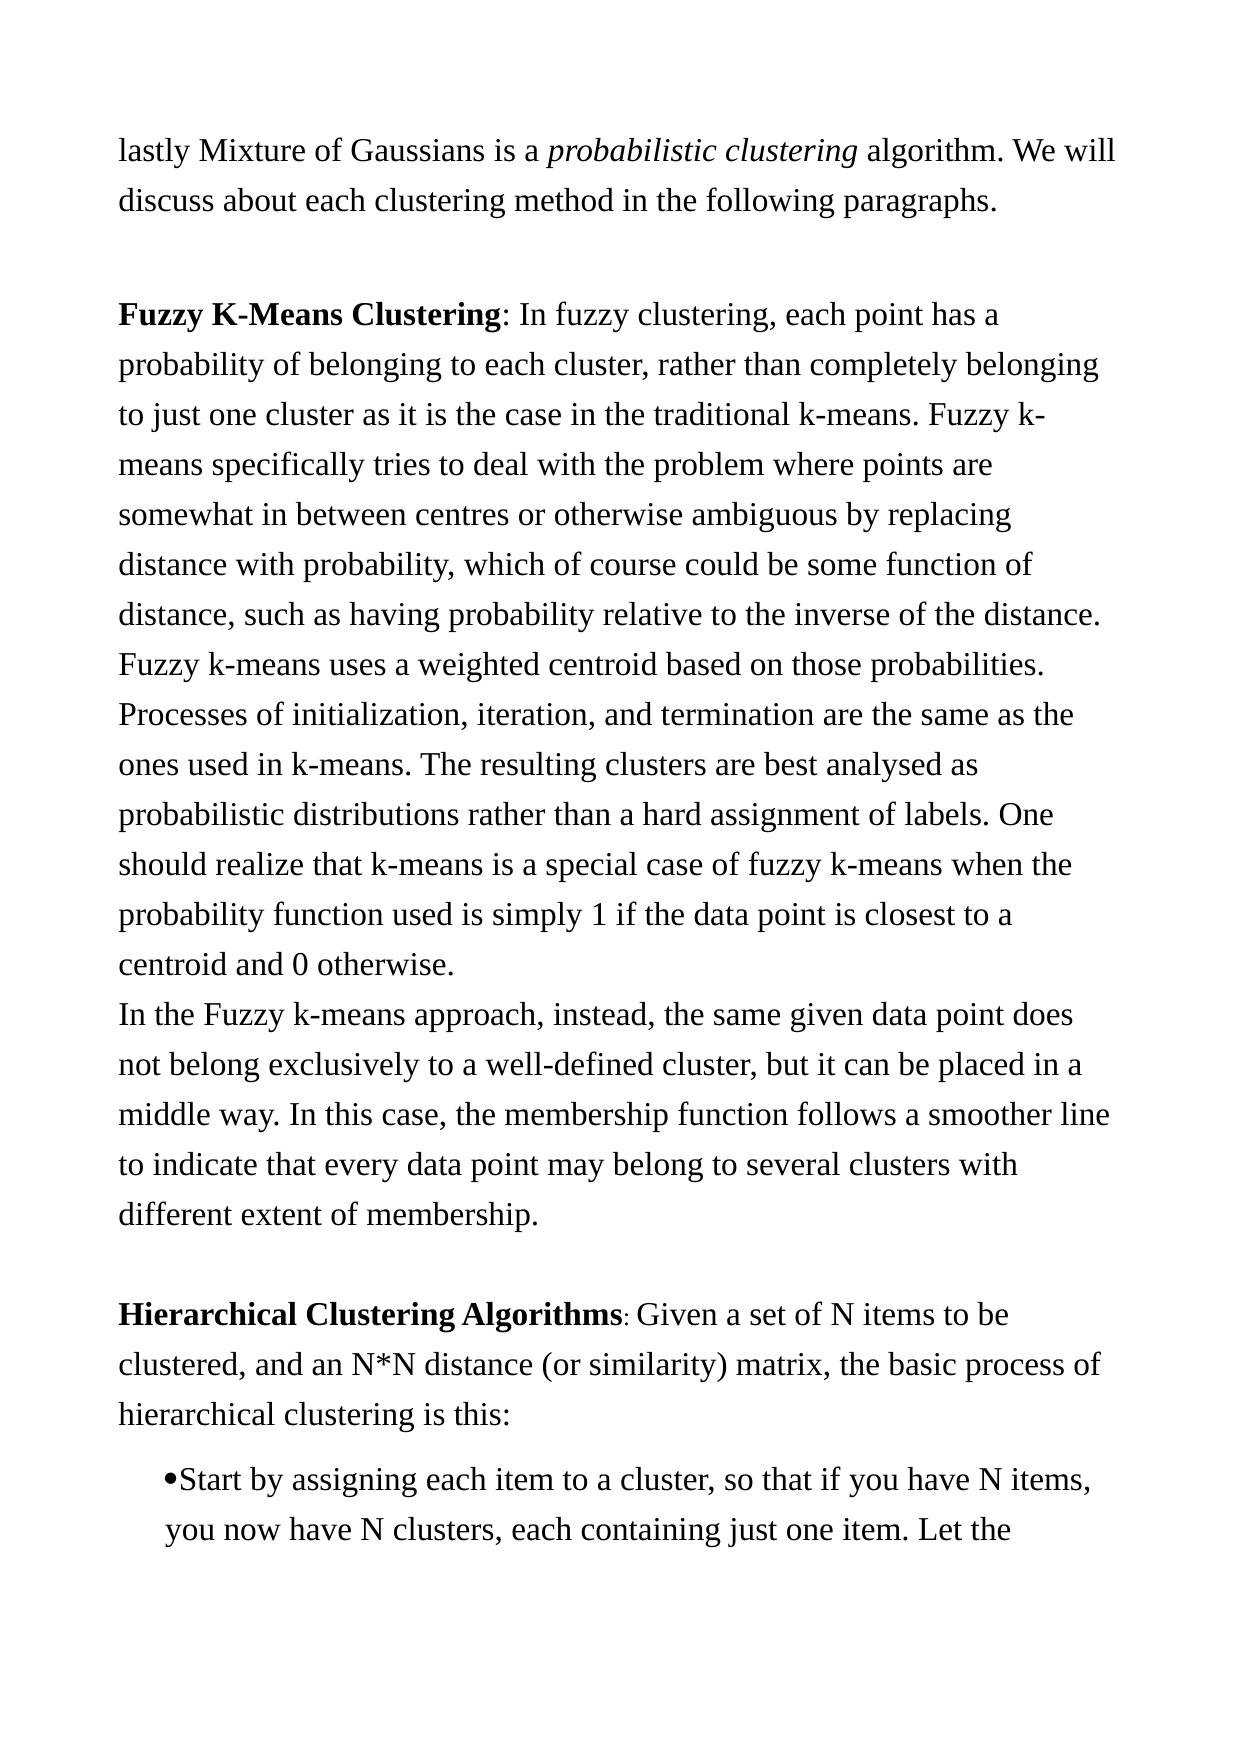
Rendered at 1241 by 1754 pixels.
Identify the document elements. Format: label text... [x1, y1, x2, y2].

text Fuzzy K-Means Clustering: In fuzzy clustering, each point has a probability of belonging to each cluster, rather than completely belonging to just one cluster as it is the case in the traditional k-means. Fuzzy k-means specifically tries to deal with the problem where points are somewhat in between centres or otherwise ambiguous by replacing distance with probability, which of course could be some function of distance, such as having probability relative to the inverse of the distance. Fuzzy k-means uses a weighted centroid based on those probabilities. Processes of initialization, iteration, and termination are the same as the ones used in k-means. The resulting clusters are best analysed as probabilistic distributions rather than a hard assignment of labels. One should realize that k-means is a special case of fuzzy k-means when the probability function used is simply 1 if the data point is closest to a centroid and 0 otherwise. [118, 283, 1122, 983]
text Hierarchical Clustering Algorithms: Given a set of N items to be clustered, and an N*N distance (or similarity) matrix, the basic process of hierarchical clustering is this: [118, 1283, 1122, 1433]
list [165, 1447, 1122, 1547]
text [118, 118, 1122, 218]
text In the Fuzzy k-means approach, instead, the same given data point does not belong exclusively to a well-defined cluster, but it can be placed in a middle way. In this case, the membership function follows a smoother line to indicate that every data point may belong to several clusters with different extent of membership. [118, 983, 1122, 1233]
